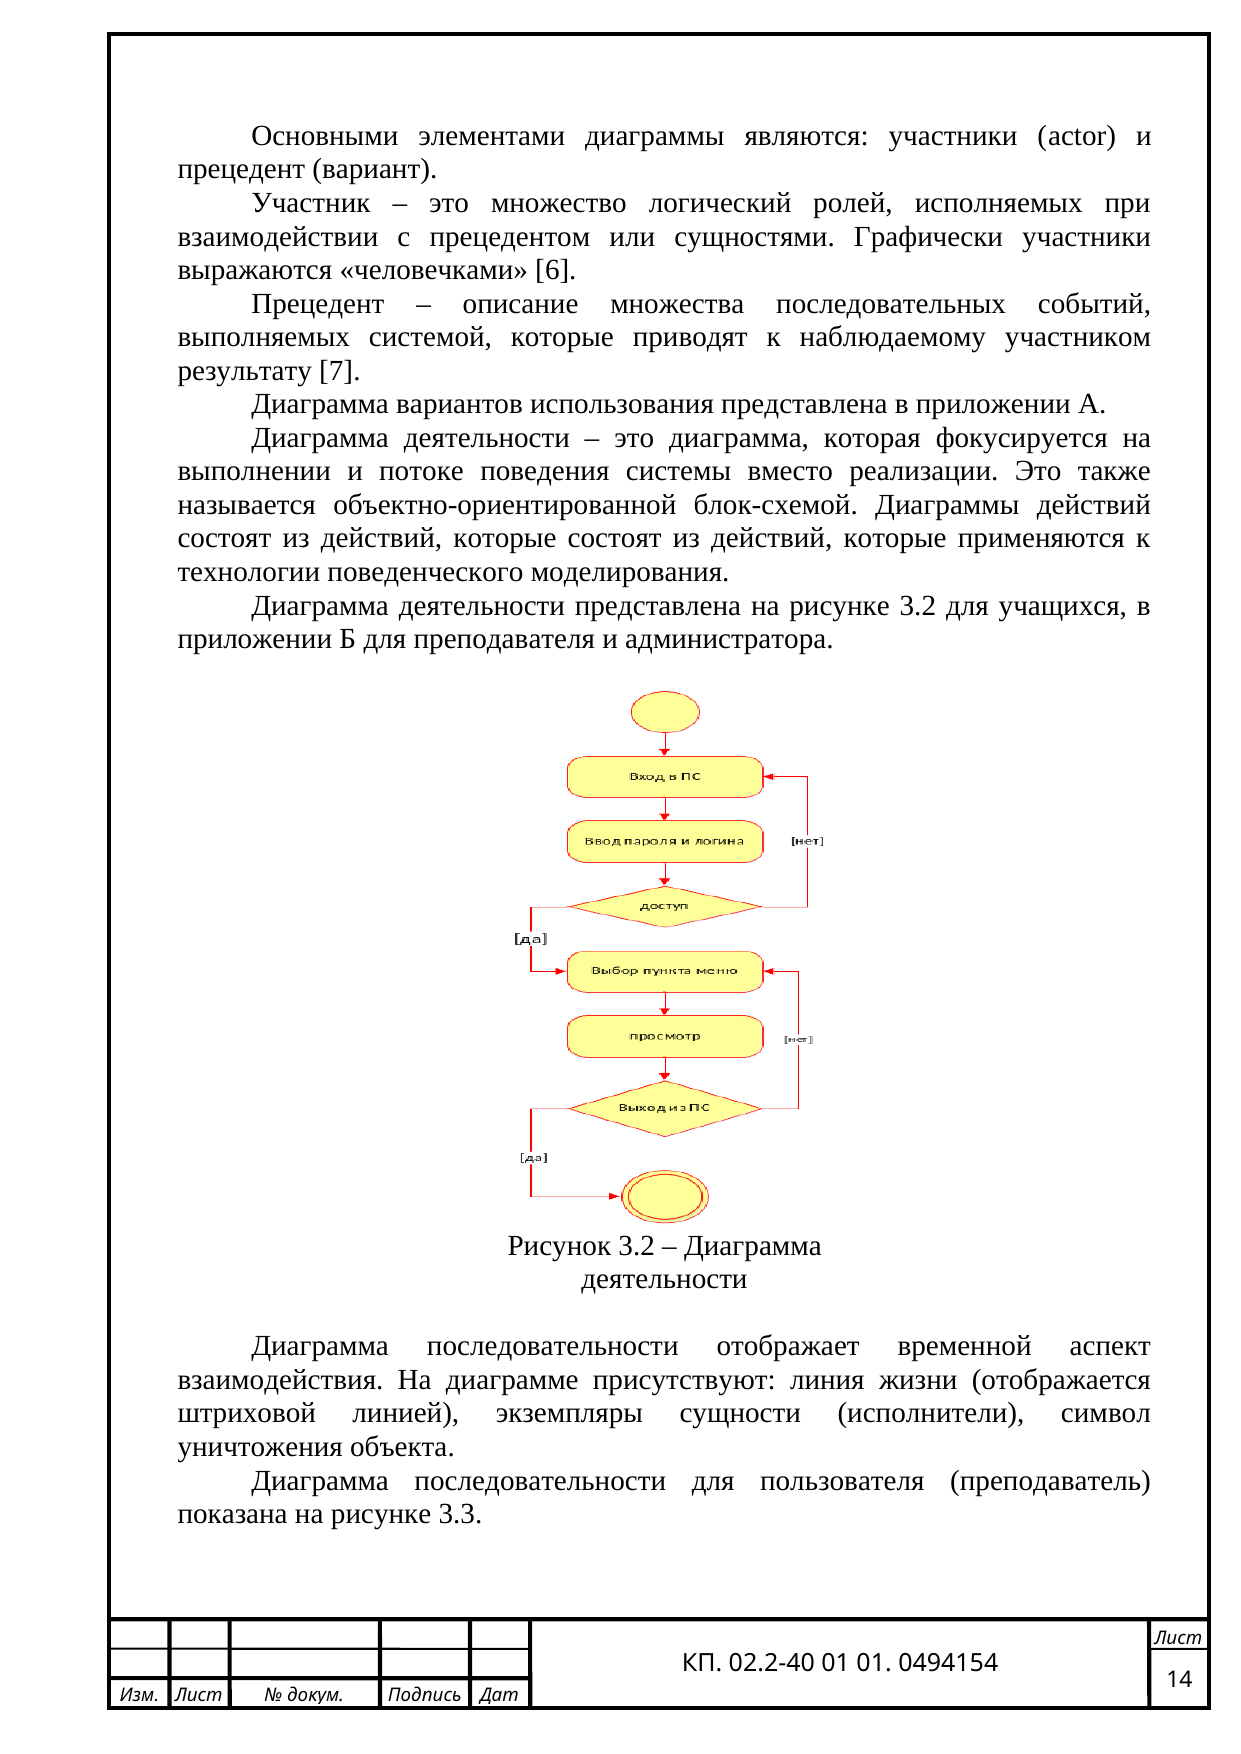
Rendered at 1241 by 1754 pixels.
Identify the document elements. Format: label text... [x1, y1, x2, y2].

text Рисунок 3.2 – Диаграмма [177, 1228, 1152, 1261]
text Диаграмма деятельности – это диаграмма, которая фокусируется на выполнении и потоке поведения системы вместо реализации. Это также называется объектно-ориентированной блок-схемой. Диаграммы действий состоят из действий, которые состоят из действий, которые применяются к технологии поведенческого моделирования. [177, 420, 1152, 588]
text Участник – это множество логический ролей, исполняемых при взаимодействии с прецедентом или сущностями. Графически участники выражаются «человечками» [6]. [177, 185, 1152, 286]
text Диаграмма последовательности отображает временной аспект взаимодействия. На диаграмме присутствуют: линия жизни (отображается штриховой линией), экземпляры сущности (исполнители), символ уничтожения объекта. [177, 1328, 1152, 1463]
text деятельности [177, 1261, 1152, 1295]
text Диаграмма последовательности для пользователя (преподаватель) показана на рисунке 3.3. [177, 1463, 1152, 1530]
text Прецедент – описание множества последовательных событий, выполняемых системой, которые приводят к наблюдаемому участником результату [7]. [177, 286, 1152, 386]
text Основными элементами диаграммы являются: участники (actor) и прецедент (вариант). [177, 118, 1152, 185]
text Диаграмма деятельности представлена на рисунке 3.2 для учащихся, в приложении Б для преподавателя и администратора. [177, 588, 1152, 655]
text Диаграмма вариантов использования представлена в приложении А. [177, 386, 1152, 420]
